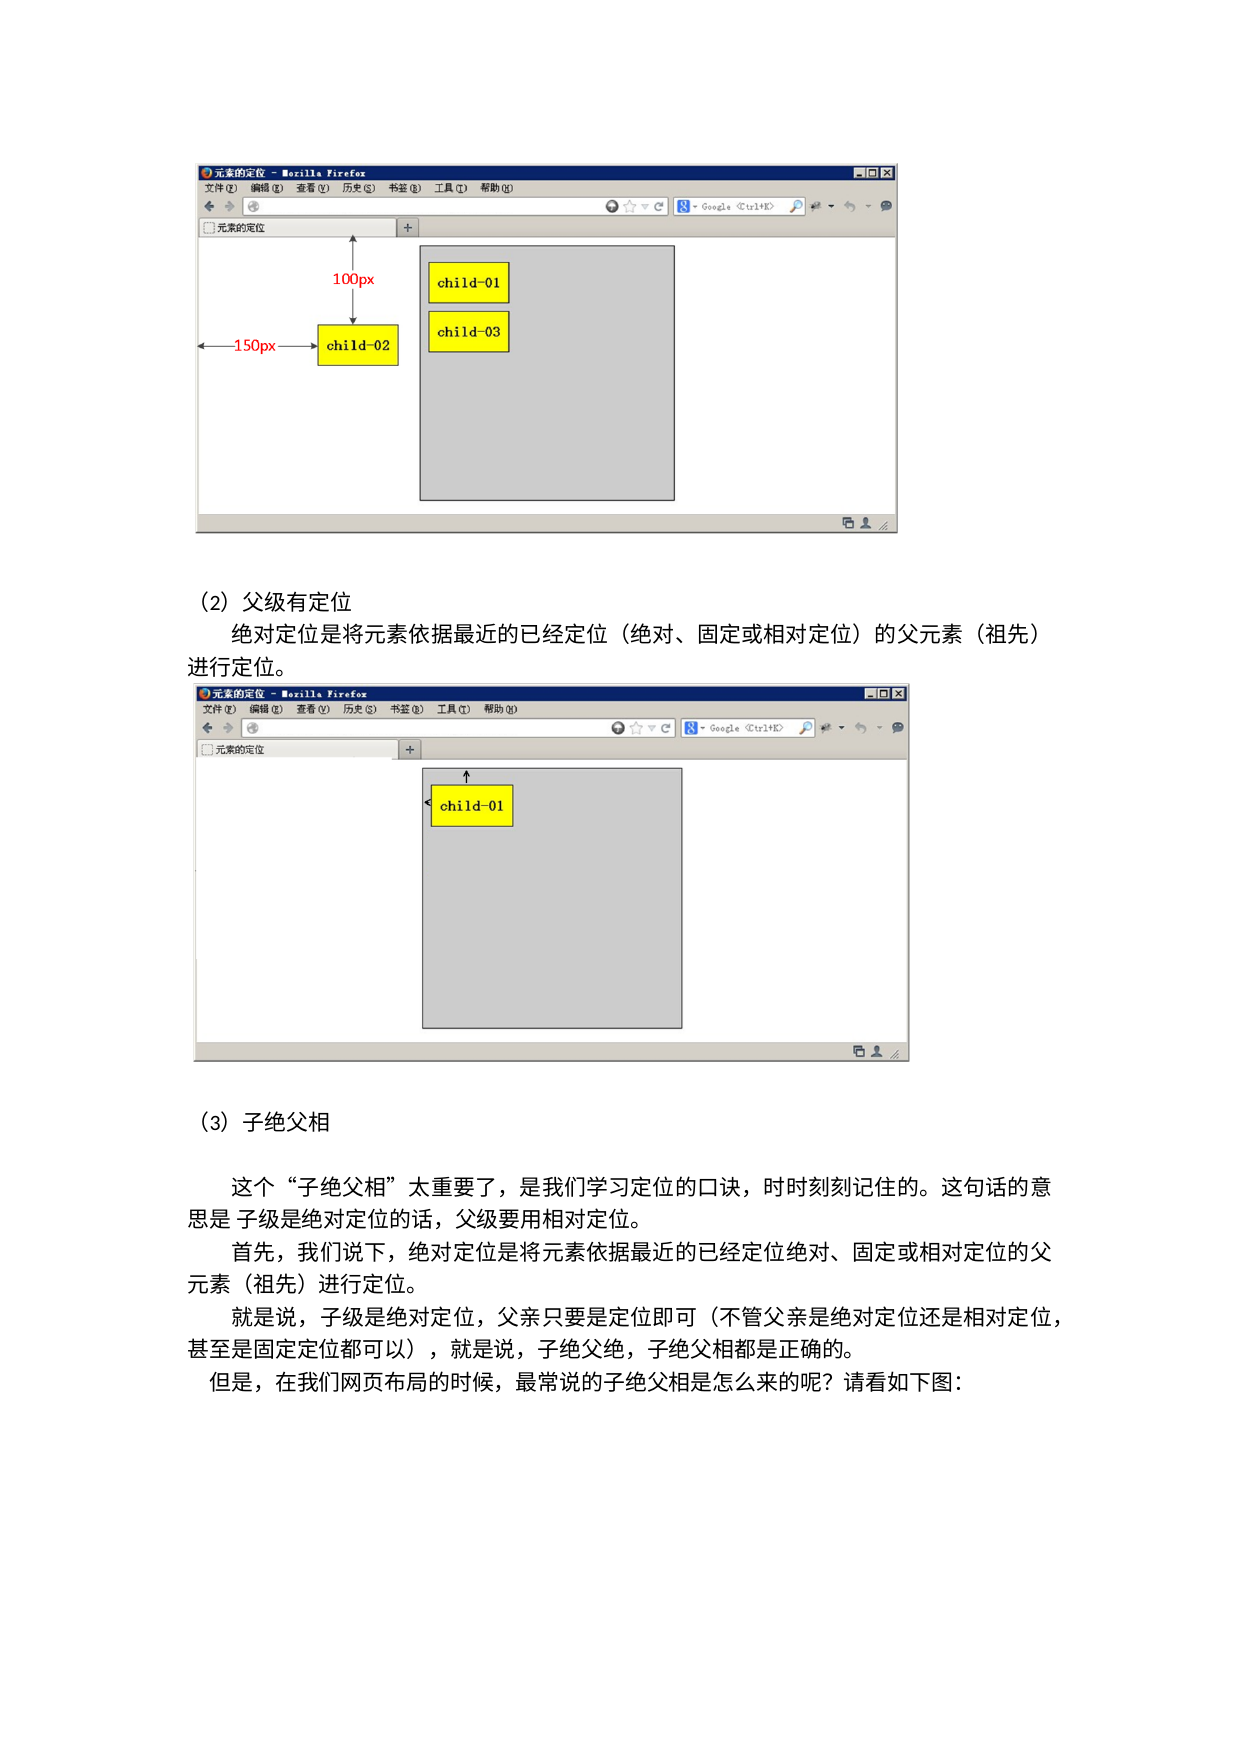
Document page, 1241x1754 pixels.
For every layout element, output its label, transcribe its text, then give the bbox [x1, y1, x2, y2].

text 就是说，子级是绝对定位，父亲只要是定位即可（不管父亲是绝对定位还是相对定位，甚至是固定定位都可以），就是说，子绝父绝，子绝父相都是正确的。 [187, 1299, 1053, 1364]
text 首先，我们说下，绝对定位是将元素依据最近的已经定位绝对、固定或相对定位的父元素（祖先）进行定位。 [187, 1234, 1053, 1299]
text 这个“子绝父相”太重要了，是我们学习定位的口诀，时时刻刻记住的。这句话的意思是 子级是绝对定位的话，父级要用相对定位。 [187, 1169, 1053, 1234]
text （2）父级有定位 [187, 584, 1053, 617]
text 绝对定位是将元素依据最近的已经定位（绝对、固定或相对定位）的父元素（祖先）进行定位。 [187, 617, 1053, 682]
text （3）子绝父相 [187, 1104, 1053, 1137]
picture [187, 162, 900, 536]
text 但是，在我们网页布局的时候，最常说的子绝父相是怎么来的呢？请看如下图： [187, 1364, 1053, 1397]
picture [187, 682, 914, 1064]
